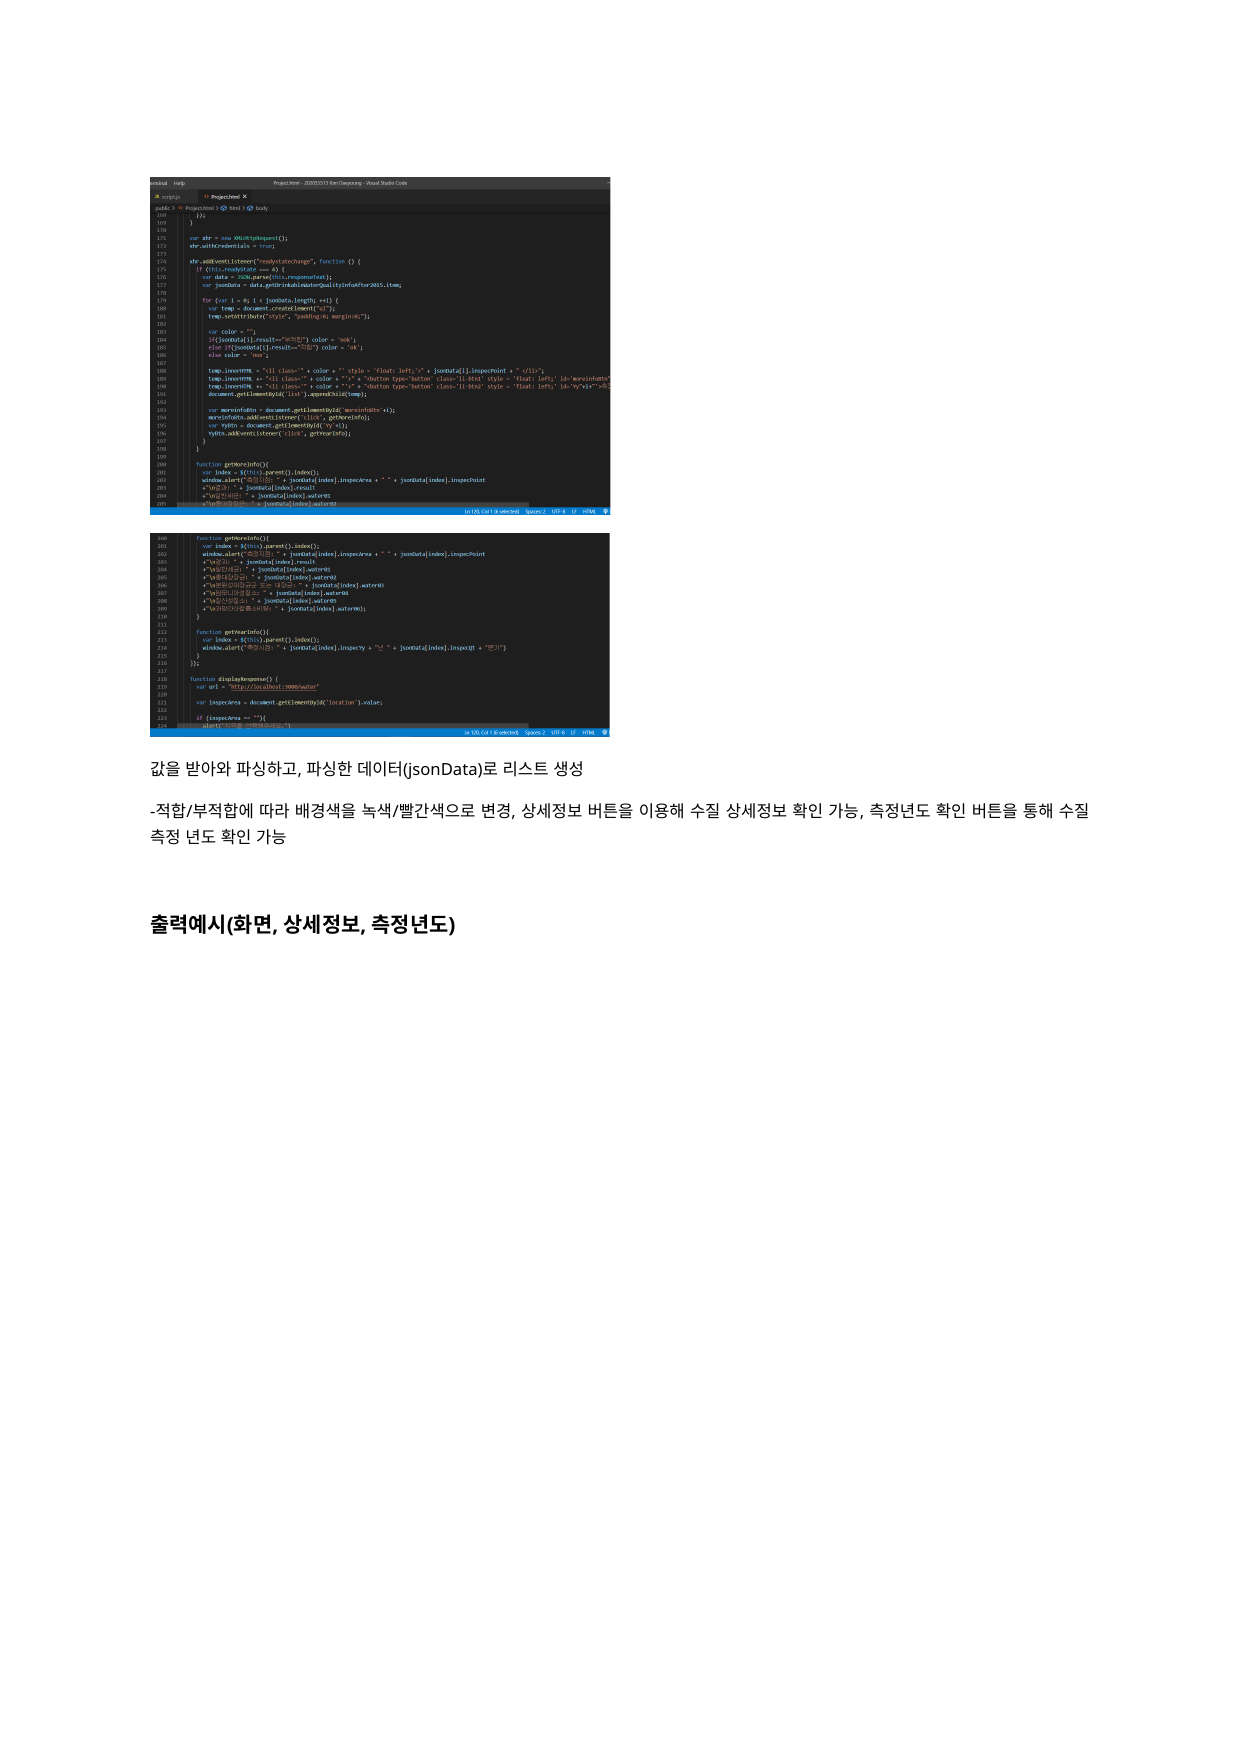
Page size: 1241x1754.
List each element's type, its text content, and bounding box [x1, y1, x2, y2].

picture [150, 177, 611, 515]
picture [150, 533, 610, 737]
text 값을 받아와 파싱하고, 파싱한 데이터(jsonData)로 리스트 생성 [150, 756, 1090, 780]
text -적합/부적합에 따라 배경색을 녹색/빨간색으로 변경, 상세정보 버튼을 이용해 수질 상세정보 확인 가능, 측정년도 확인 버튼을 통해 수질 측정 년도 확인 가능 [150, 798, 1090, 849]
text 출력예시(화면, 상세정보, 측정년도) [150, 908, 1090, 939]
